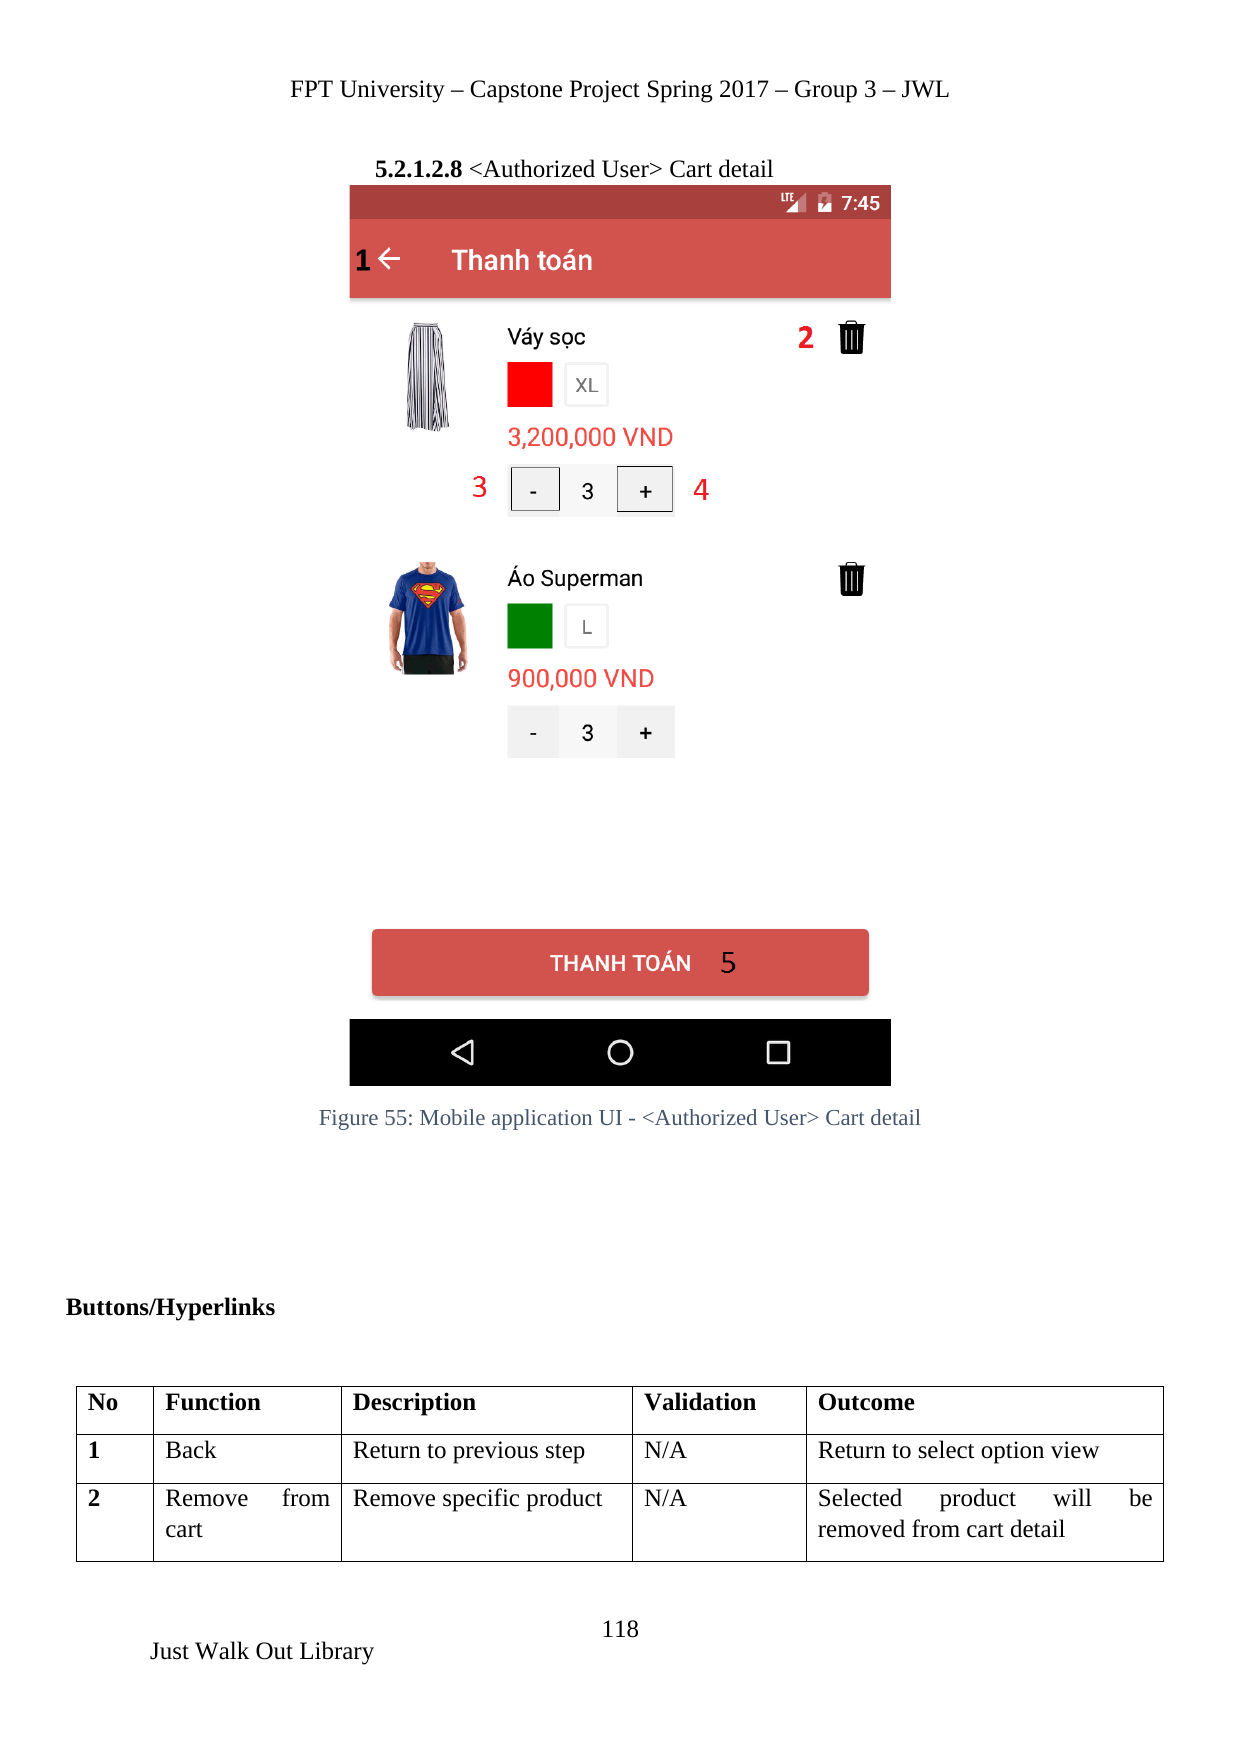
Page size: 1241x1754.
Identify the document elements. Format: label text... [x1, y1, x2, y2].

subtitle <Authorized User> Cart detail [375, 154, 1090, 183]
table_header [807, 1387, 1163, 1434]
text Figure 55: Mobile application UI - <Authorized User> Cart detail [150, 1103, 1090, 1130]
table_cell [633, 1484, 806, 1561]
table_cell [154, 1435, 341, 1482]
text Buttons/Hyperlinks [66, 1292, 1090, 1321]
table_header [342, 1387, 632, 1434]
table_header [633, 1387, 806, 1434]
picture [349, 185, 891, 1086]
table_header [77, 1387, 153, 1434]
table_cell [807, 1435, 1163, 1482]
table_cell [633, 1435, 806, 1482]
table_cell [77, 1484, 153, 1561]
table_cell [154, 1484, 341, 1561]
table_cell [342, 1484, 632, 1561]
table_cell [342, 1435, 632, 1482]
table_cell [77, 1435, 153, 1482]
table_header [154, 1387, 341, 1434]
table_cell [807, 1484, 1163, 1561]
